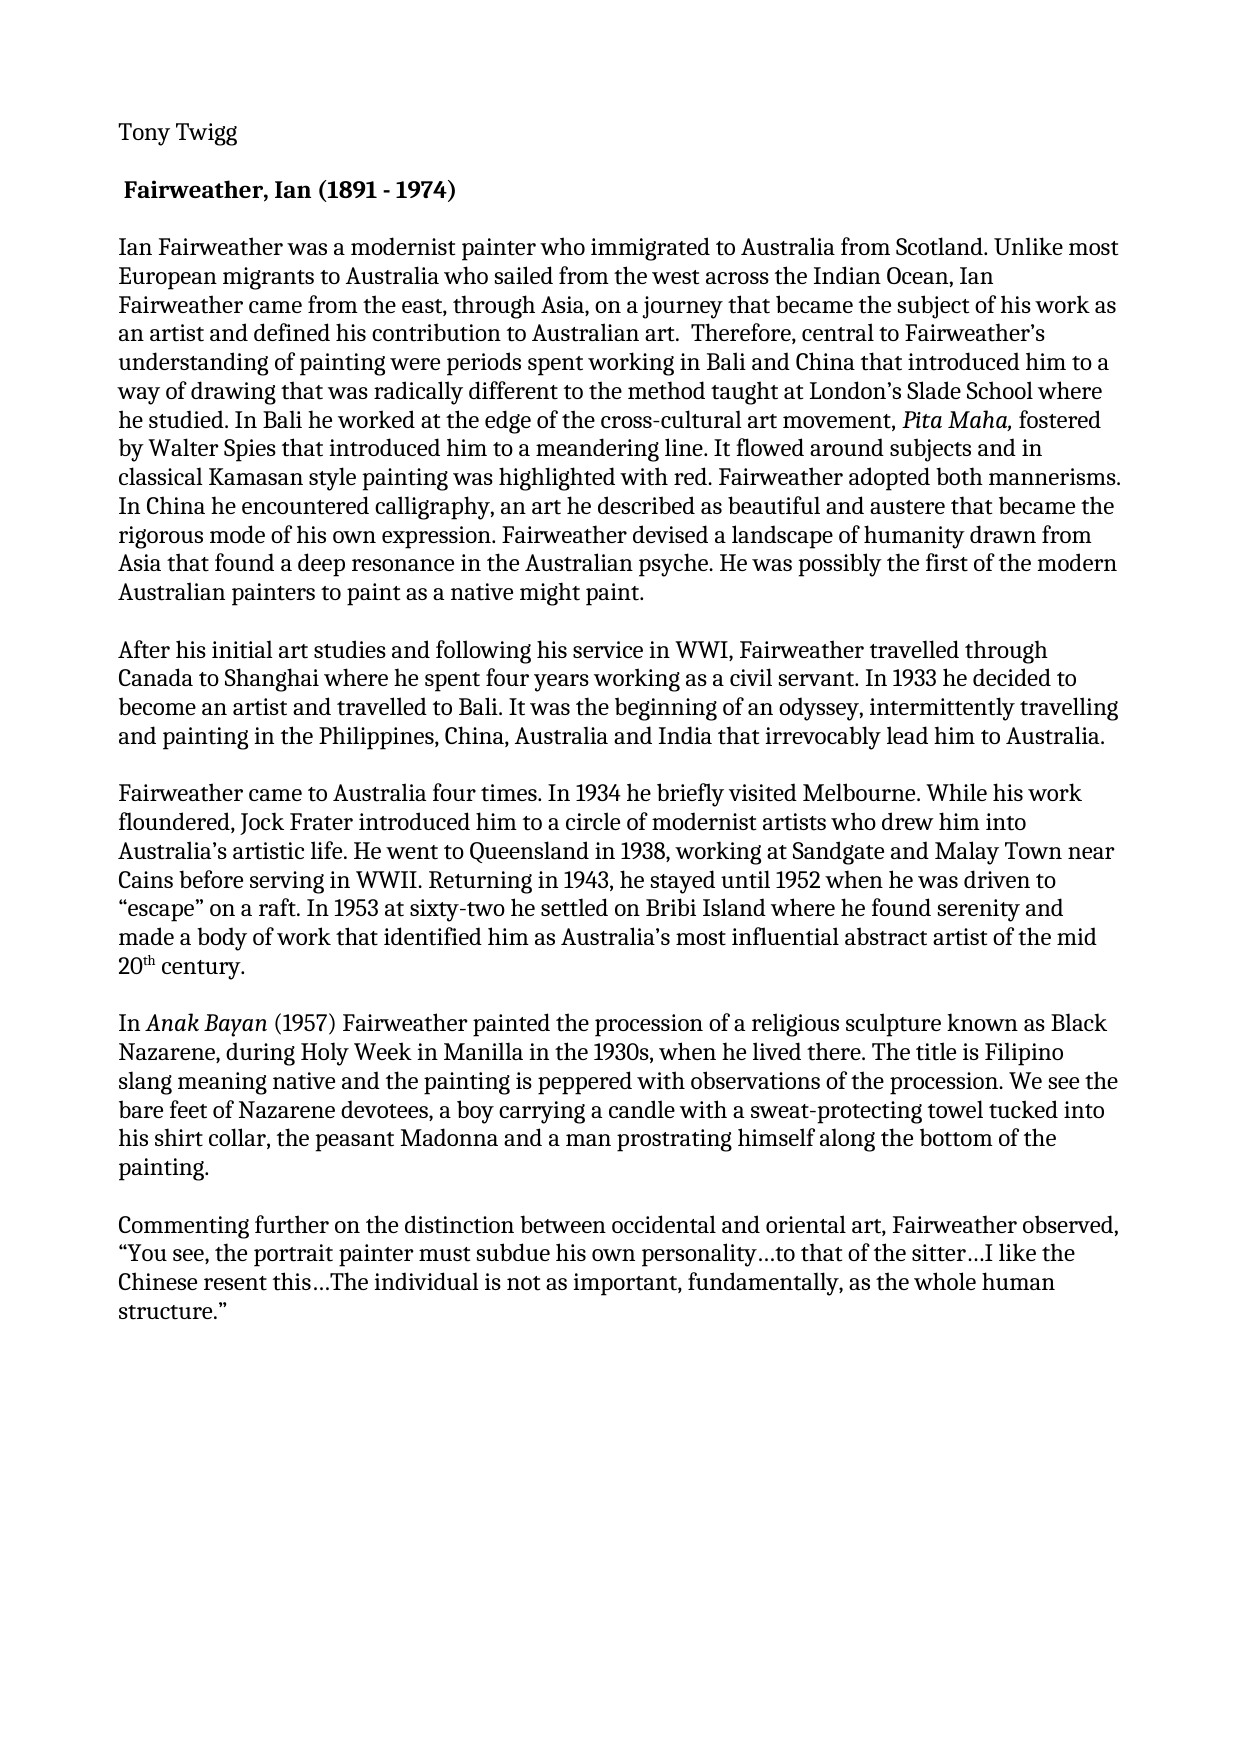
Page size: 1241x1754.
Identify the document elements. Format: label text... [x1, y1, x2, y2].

text Ian Fairweather was a modernist painter who immigrated to Australia from Scotland. Unlike most European migrants to Australia who sailed from the west across the Indian Ocean, Ian Fairweather came from the east, through Asia, on a journey that became the subject of his work as an artist and defined his contribution to Australian art. Therefore, central to Fairweather’s understanding of painting were periods spent working in Bali and China that introduced him to a way of drawing that was radically different to the method taught at London’s Slade School where he studied. In Bali he worked at the edge of the cross-cultural art movement, Pita Maha, fostered by Walter Spies that introduced him to a meandering line. It flowed around subjects and in classical Kamasan style painting was highlighted with red. Fairweather adopted both mannerisms. In China he encountered calligraphy, an art he described as beautiful and austere that became the rigorous mode of his own expression. Fairweather devised a landscape of humanity drawn from Asia that found a deep resonance in the Australian psyche. He was possibly the first of the modern Australian painters to paint as a native might paint. [118, 233, 1122, 607]
text Fairweather, Ian (1891 - 1974) [118, 176, 1122, 204]
text Fairweather came to Australia four times. In 1934 he briefly visited Melbourne. While his work floundered, Jock Frater introduced him to a circle of modernist artists who drew him into Australia’s artistic life. He went to Queensland in 1938, working at Sandgate and Malay Town near Cains before serving in WWII. Returning in 1943, he stayed until 1952 when he was driven to “escape” on a raft. In 1953 at sixty-two he settled on Bribi Island where he found serenity and made a body of work that identified him as Australia’s most influential abstract artist of the mid 20th century. [118, 779, 1122, 981]
text Tony Twigg [118, 118, 1122, 147]
text In Anak Bayan (1957) Fairweather painted the procession of a religious sculpture known as Black Nazarene, during Holy Week in Manilla in the 1930s, when he lived there. The title is Filipino slang meaning native and the painting is peppered with observations of the procession. We see the bare feet of Nazarene devotees, a boy carrying a candle with a sweat-protecting towel tucked into his shirt collar, the peasant Madonna and a man prostrating himself along the bottom of the painting. [118, 1009, 1122, 1182]
text Commenting further on the distinction between occidental and oriental art, Fairweather observed, “You see, the portrait painter must subdue his own personality…to that of the sitter…I like the Chinese resent this…The individual is not as important, fundamentally, as the whole human structure.” [118, 1211, 1122, 1326]
text After his initial art studies and following his service in WWI, Fairweather travelled through Canada to Shanghai where he spent four years working as a civil servant. In 1933 he decided to become an artist and travelled to Bali. It was the beginning of an odyssey, intermittently travelling and painting in the Philippines, China, Australia and India that irrevocably lead him to Australia. [118, 636, 1122, 751]
